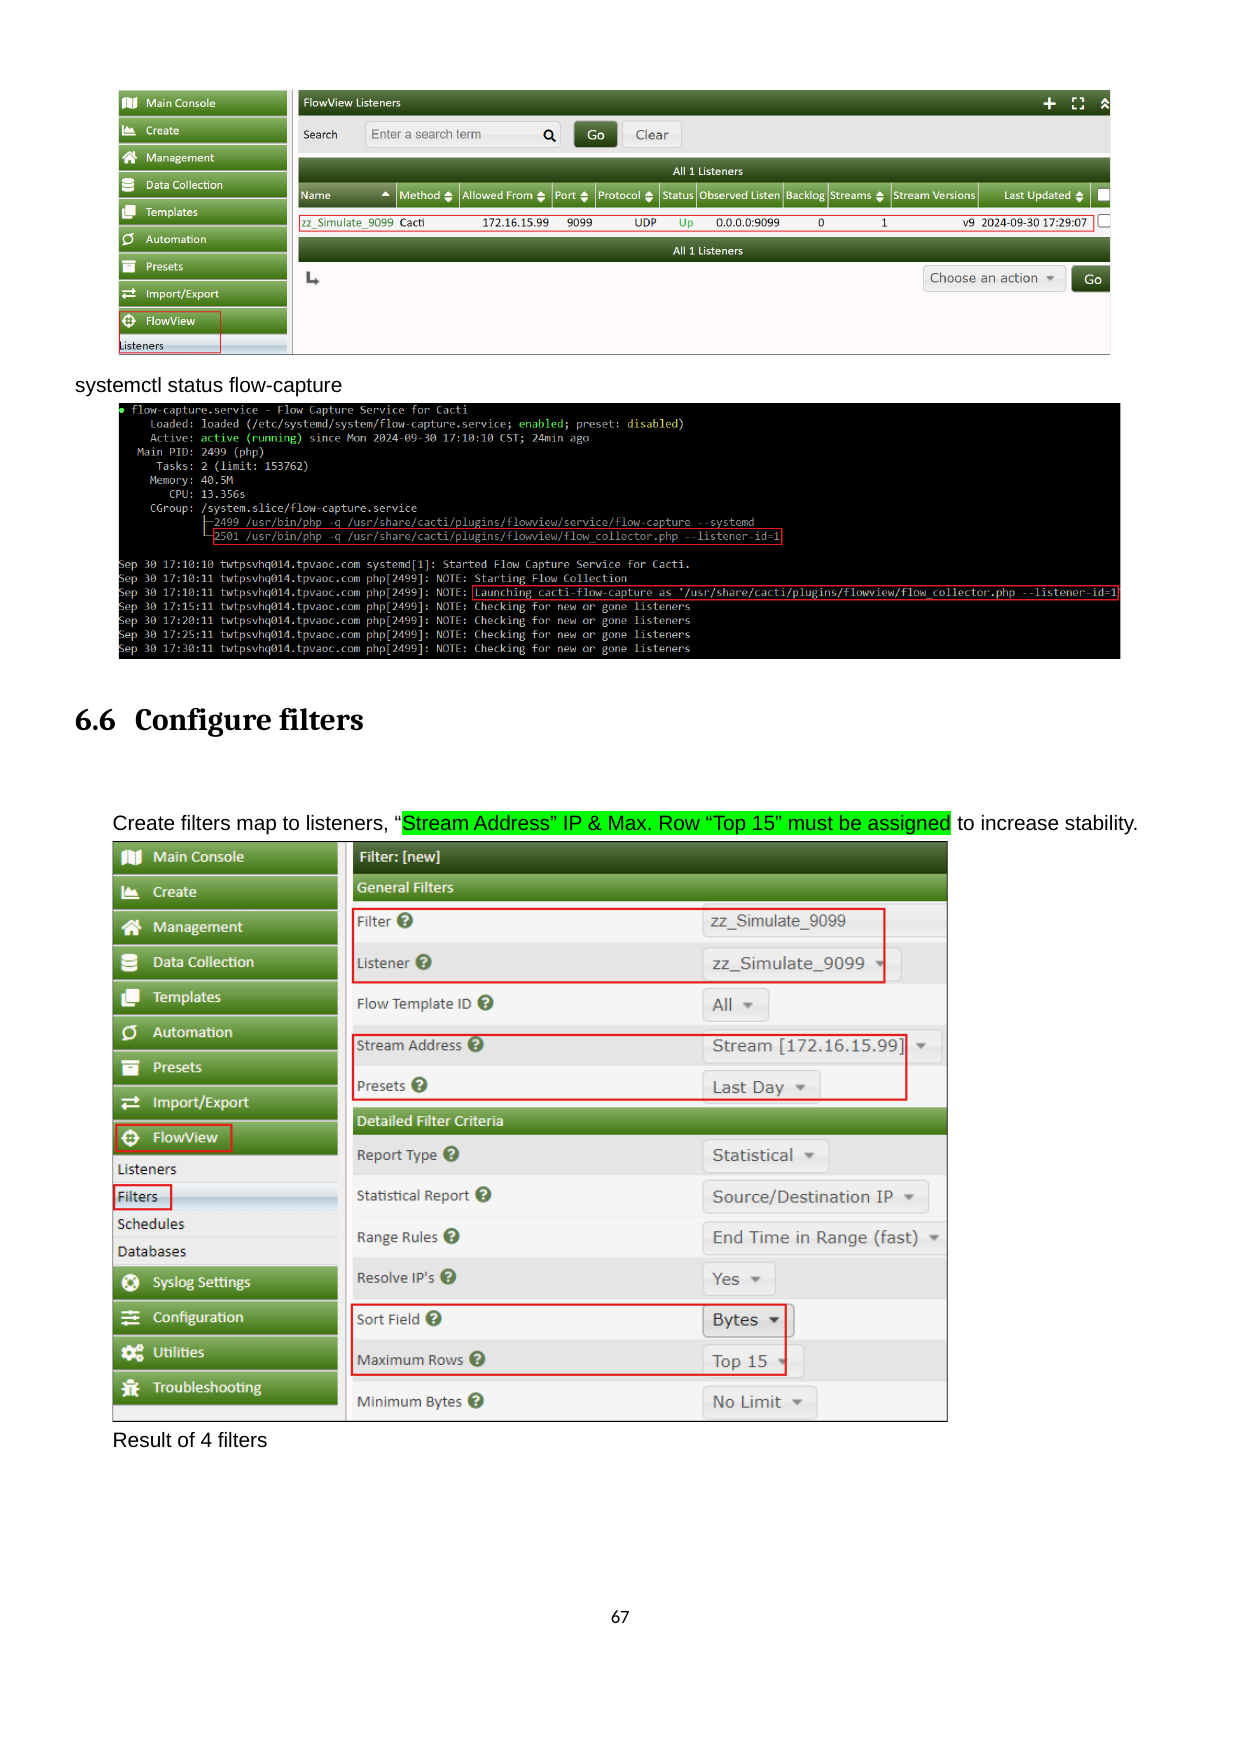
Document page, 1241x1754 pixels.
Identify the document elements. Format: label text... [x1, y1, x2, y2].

picture [112, 841, 948, 1422]
picture [118, 90, 1110, 355]
picture [118, 403, 1121, 659]
subtitle Configure filters [75, 688, 1165, 753]
text systemctl status flow-capture [75, 369, 1165, 401]
